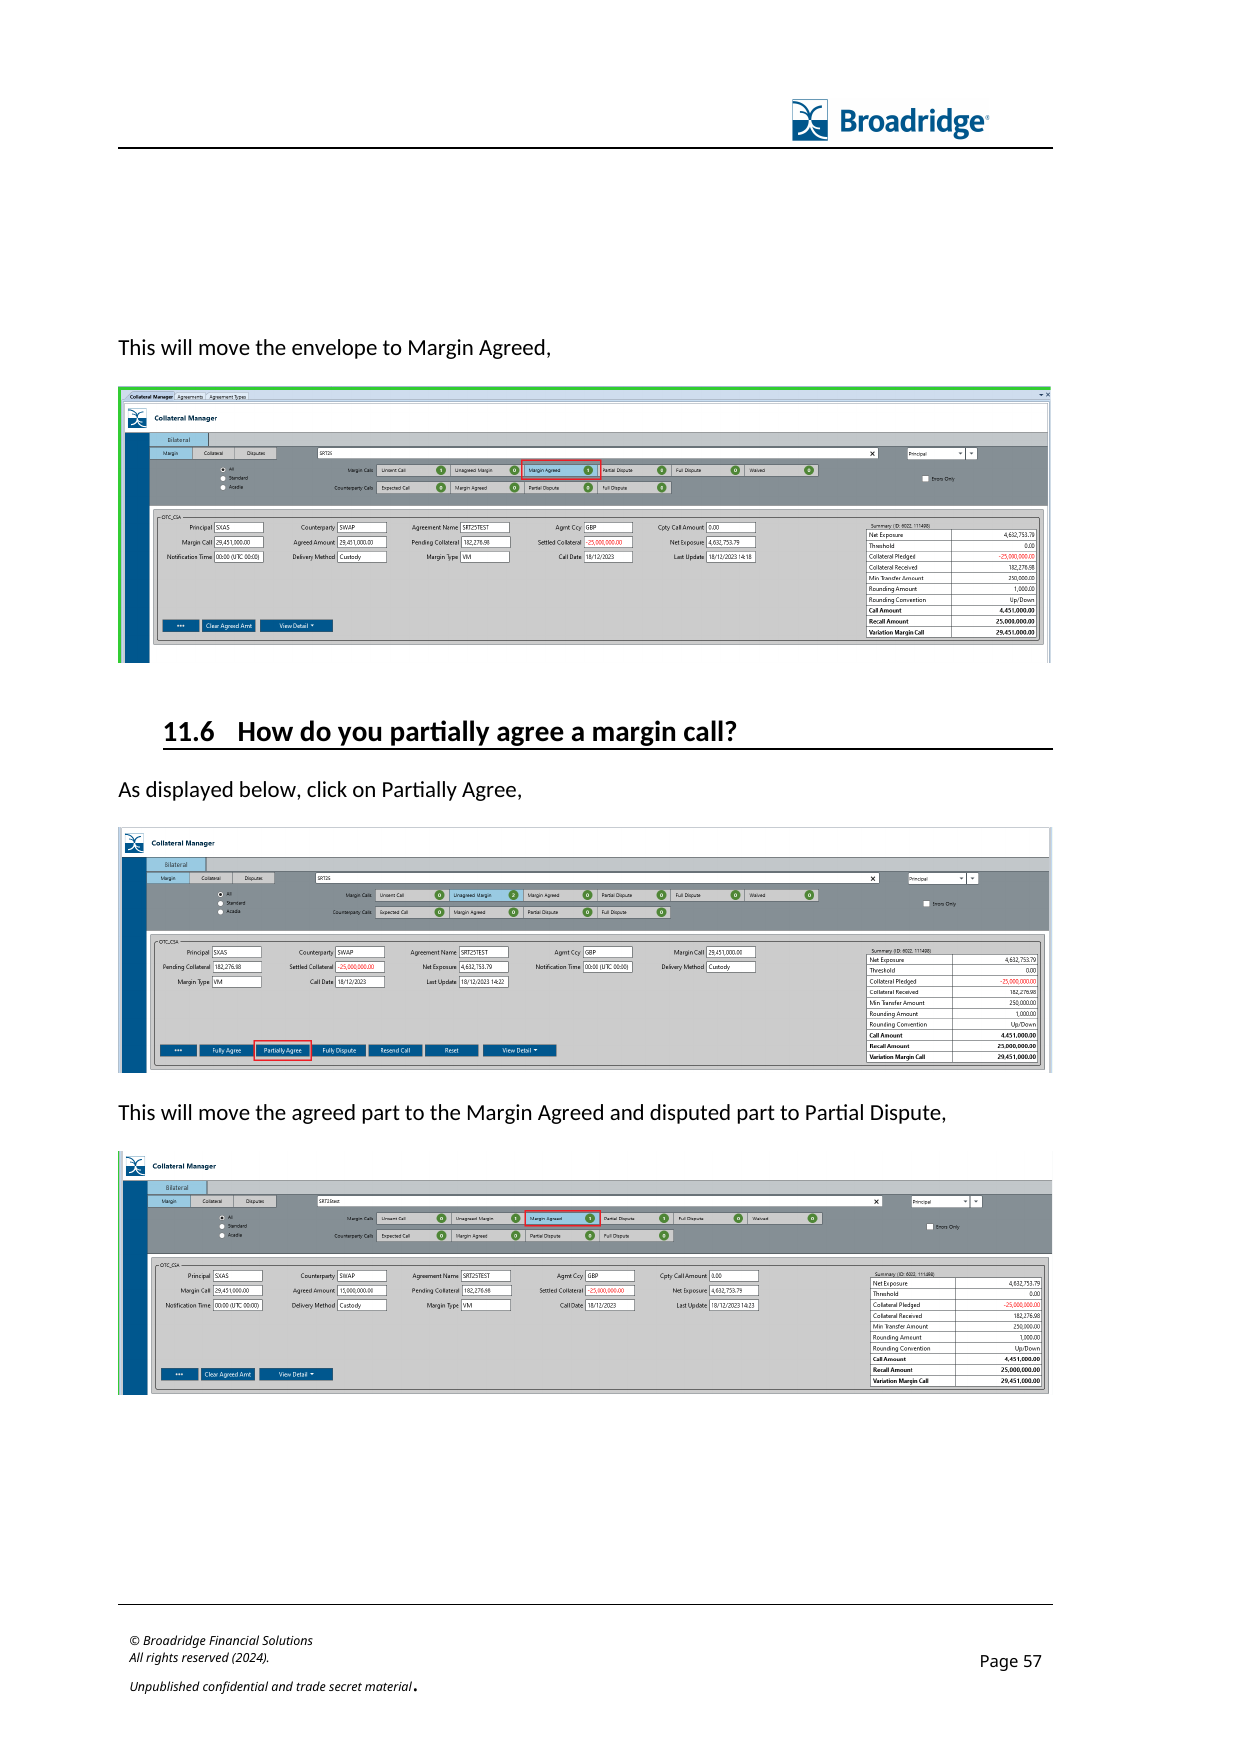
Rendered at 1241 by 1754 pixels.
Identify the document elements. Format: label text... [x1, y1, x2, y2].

text As displayed below, click on Partially Agree, [118, 775, 1053, 803]
subtitle How do you partially agree a margin call? [162, 713, 1053, 750]
picture [118, 827, 1053, 1073]
text This will move the envelope to Margin Agreed, [118, 333, 1053, 361]
text This will move the agreed part to the Margin Agreed and disputed part to Partial Dispute, [118, 1098, 1053, 1126]
picture [118, 386, 1051, 663]
picture [792, 98, 990, 142]
picture [118, 1151, 1053, 1395]
